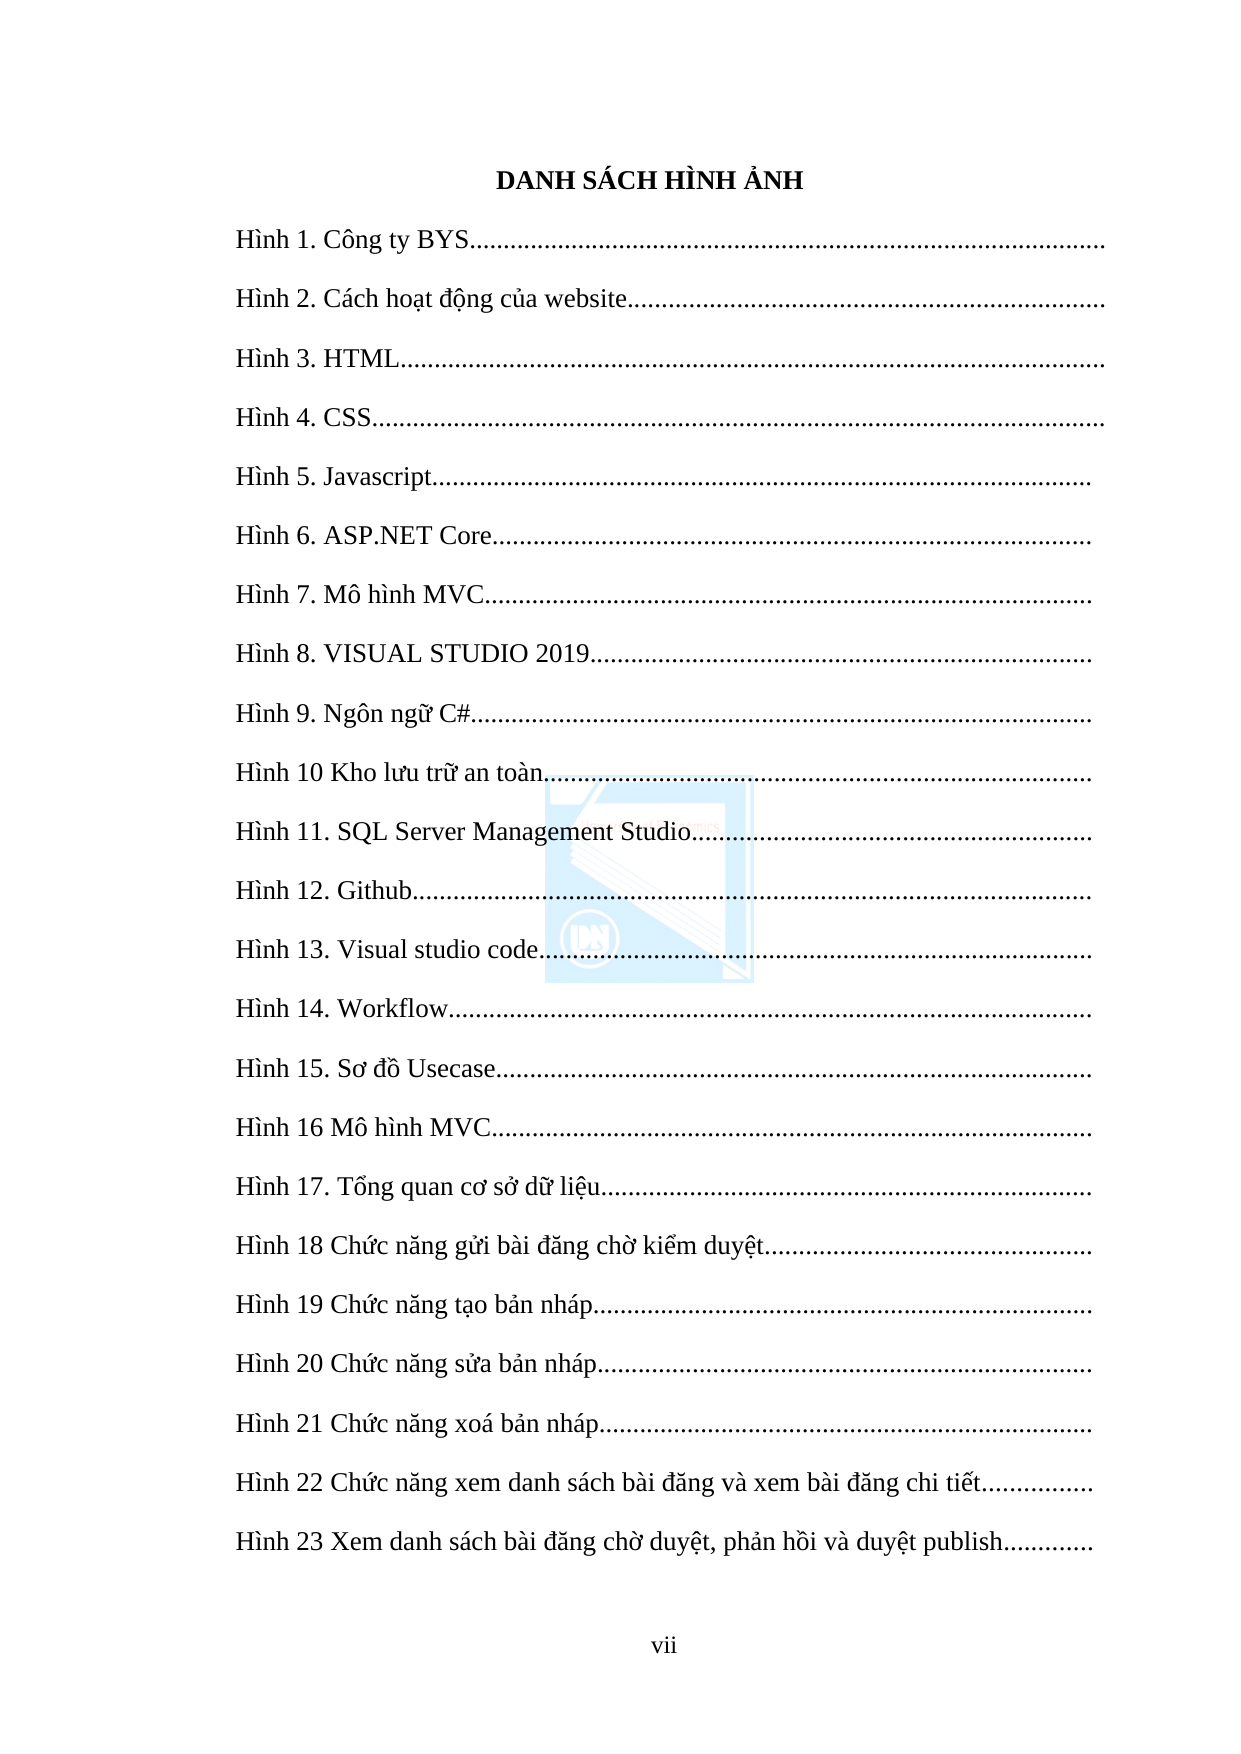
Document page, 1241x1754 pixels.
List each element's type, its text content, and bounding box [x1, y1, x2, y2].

text Hình 22 Chức năng xem danh sách bài đăng và xem bài đăng chi tiết 70 [160, 1466, 1092, 1497]
text Hình 1. Công ty BYS 4 [160, 223, 1092, 254]
text Hình 11. SQL Server Management Studio 17 [160, 815, 1092, 846]
text Hình 14. Workflow 24 [160, 993, 1092, 1024]
text Hình 9. Ngôn ngữ C# 15 [160, 697, 1092, 728]
text Hình 10 Kho lưu trữ an toàn 16 [160, 756, 1092, 787]
text Hình 5. Javascript 10 [160, 460, 1092, 491]
text Hình 20 Chức năng sửa bản nháp 69 [160, 1348, 1092, 1379]
text Hình 7. Mô hình MVC 12 [160, 578, 1092, 609]
text Hình 16 Mô hình MVC 57 [160, 1111, 1092, 1142]
text Hình 21 Chức năng xoá bản nháp 69 [160, 1407, 1092, 1438]
text Hình 23 Xem danh sách bài đăng chờ duyệt, phản hồi và duyệt publish 70 [160, 1525, 1092, 1556]
text Hình 15. Sơ đồ Usecase 25 [160, 1052, 1092, 1083]
text Hình 18 Chức năng gửi bài đăng chờ kiểm duyệt 68 [160, 1229, 1092, 1260]
text Hình 17. Tổng quan cơ sở dữ liệu 58 [160, 1170, 1092, 1201]
text Hình 6. ASP.NET Core 11 [160, 519, 1092, 550]
text Hình 19 Chức năng tạo bản nháp 68 [160, 1288, 1092, 1319]
text Hình 8. VISUAL STUDIO 2019 14 [160, 638, 1092, 669]
text Hình 12. Github 18 [160, 874, 1092, 905]
text DANH SÁCH HÌNH ẢNH [160, 164, 1092, 195]
text Hình 13. Visual studio code 20 [160, 933, 1092, 964]
text Hình 2. Cách hoạt động của website 7 [160, 283, 1092, 314]
text Hình 3. HTML 7 [160, 342, 1092, 373]
text Hình 4. CSS 9 [160, 401, 1092, 432]
